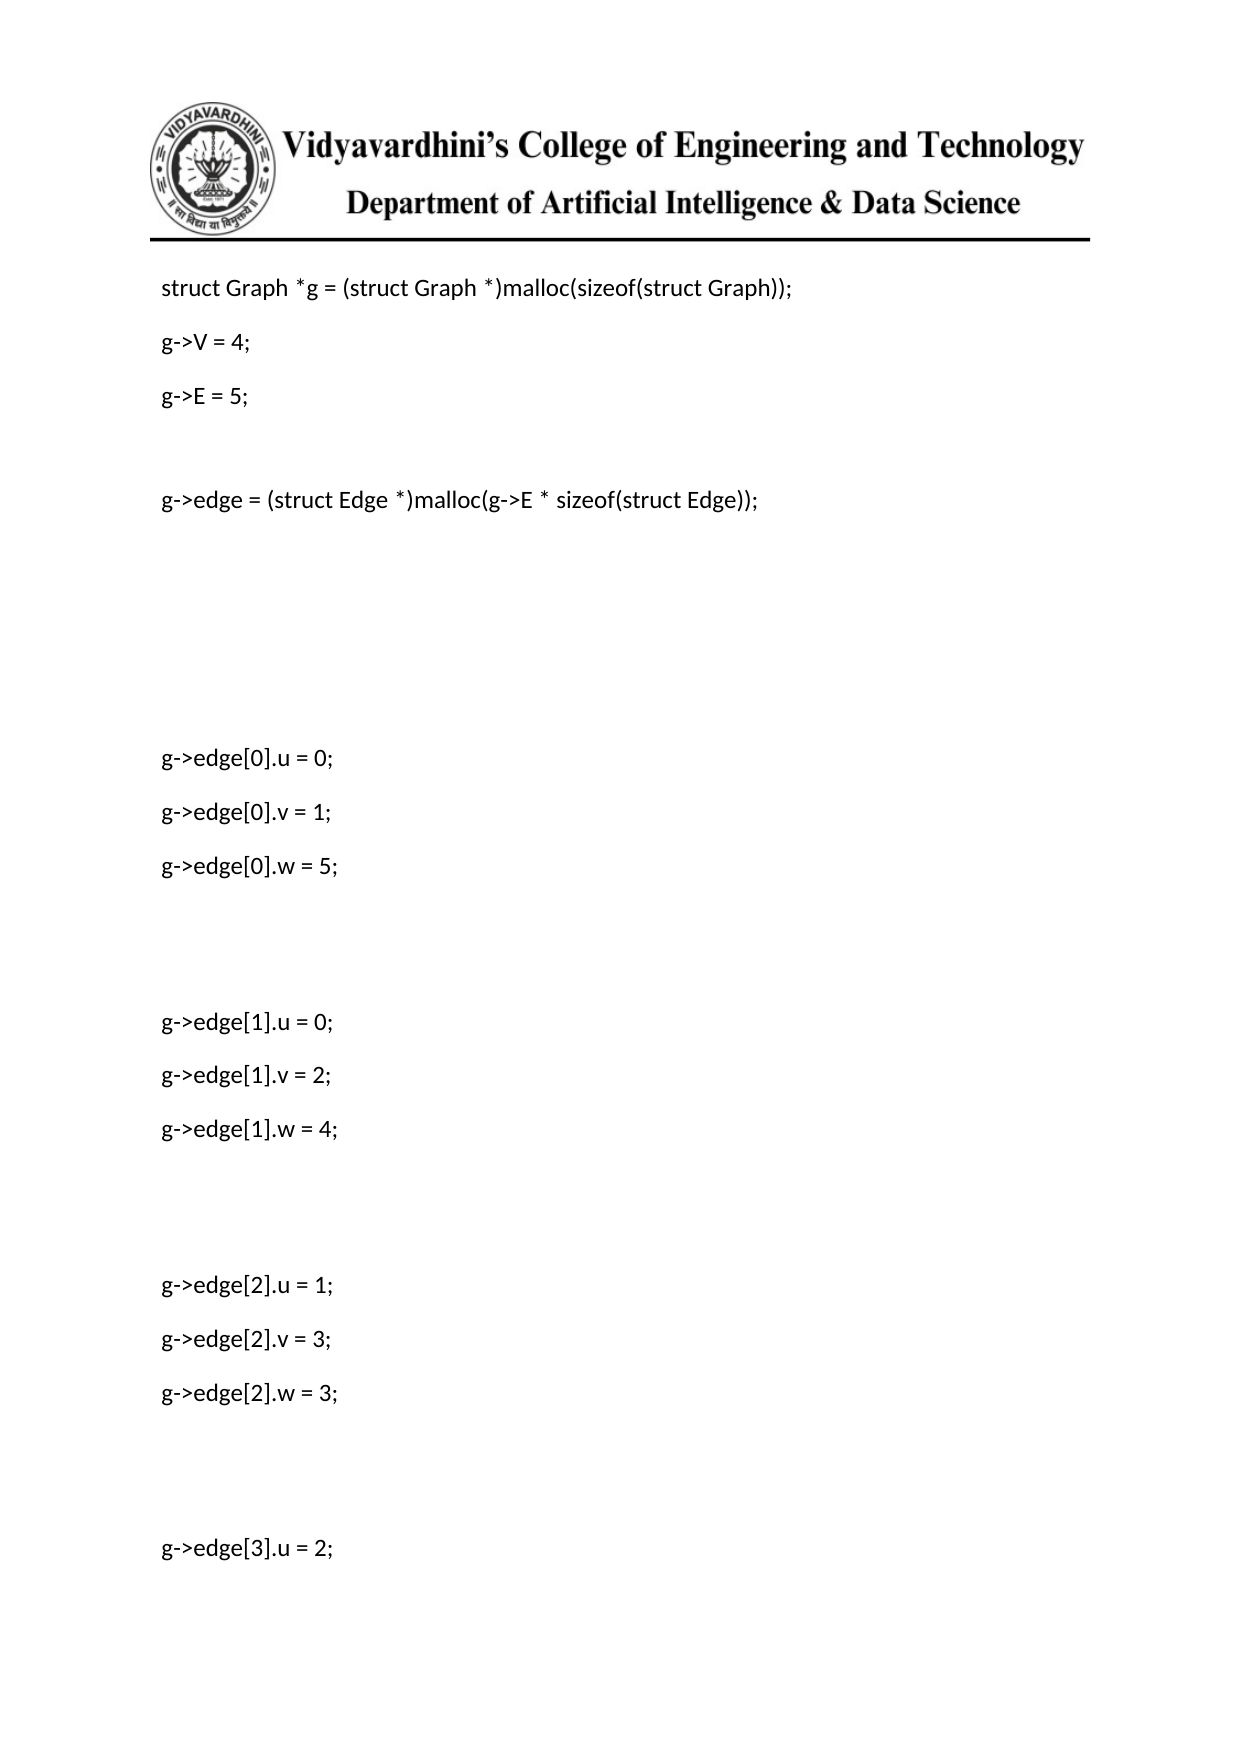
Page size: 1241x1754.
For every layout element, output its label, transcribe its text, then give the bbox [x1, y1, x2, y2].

text g->edge[1].u = 0; [150, 1006, 1090, 1036]
text g->edge[0].u = 0; [150, 743, 1090, 773]
text g->E = 5; [150, 380, 1090, 410]
text g->edge[2].w = 3; [150, 1377, 1090, 1407]
text g->edge[2].u = 1; [150, 1269, 1090, 1300]
text struct Graph *g = (struct Graph *)malloc(sizeof(struct Graph)); [150, 272, 1090, 303]
text g->edge[1].w = 4; [150, 1113, 1090, 1144]
text g->edge = (struct Edge *)malloc(g->E * sizeof(struct Edge)); [150, 485, 1090, 515]
text g->edge[1].v = 2; [150, 1060, 1090, 1090]
text g->edge[0].w = 5; [150, 850, 1090, 881]
text g->V = 4; [150, 326, 1090, 357]
text g->edge[3].u = 2; [150, 1533, 1090, 1563]
text g->edge[2].v = 3; [150, 1323, 1090, 1353]
text g->edge[0].v = 1; [150, 796, 1090, 827]
picture [150, 102, 1091, 245]
